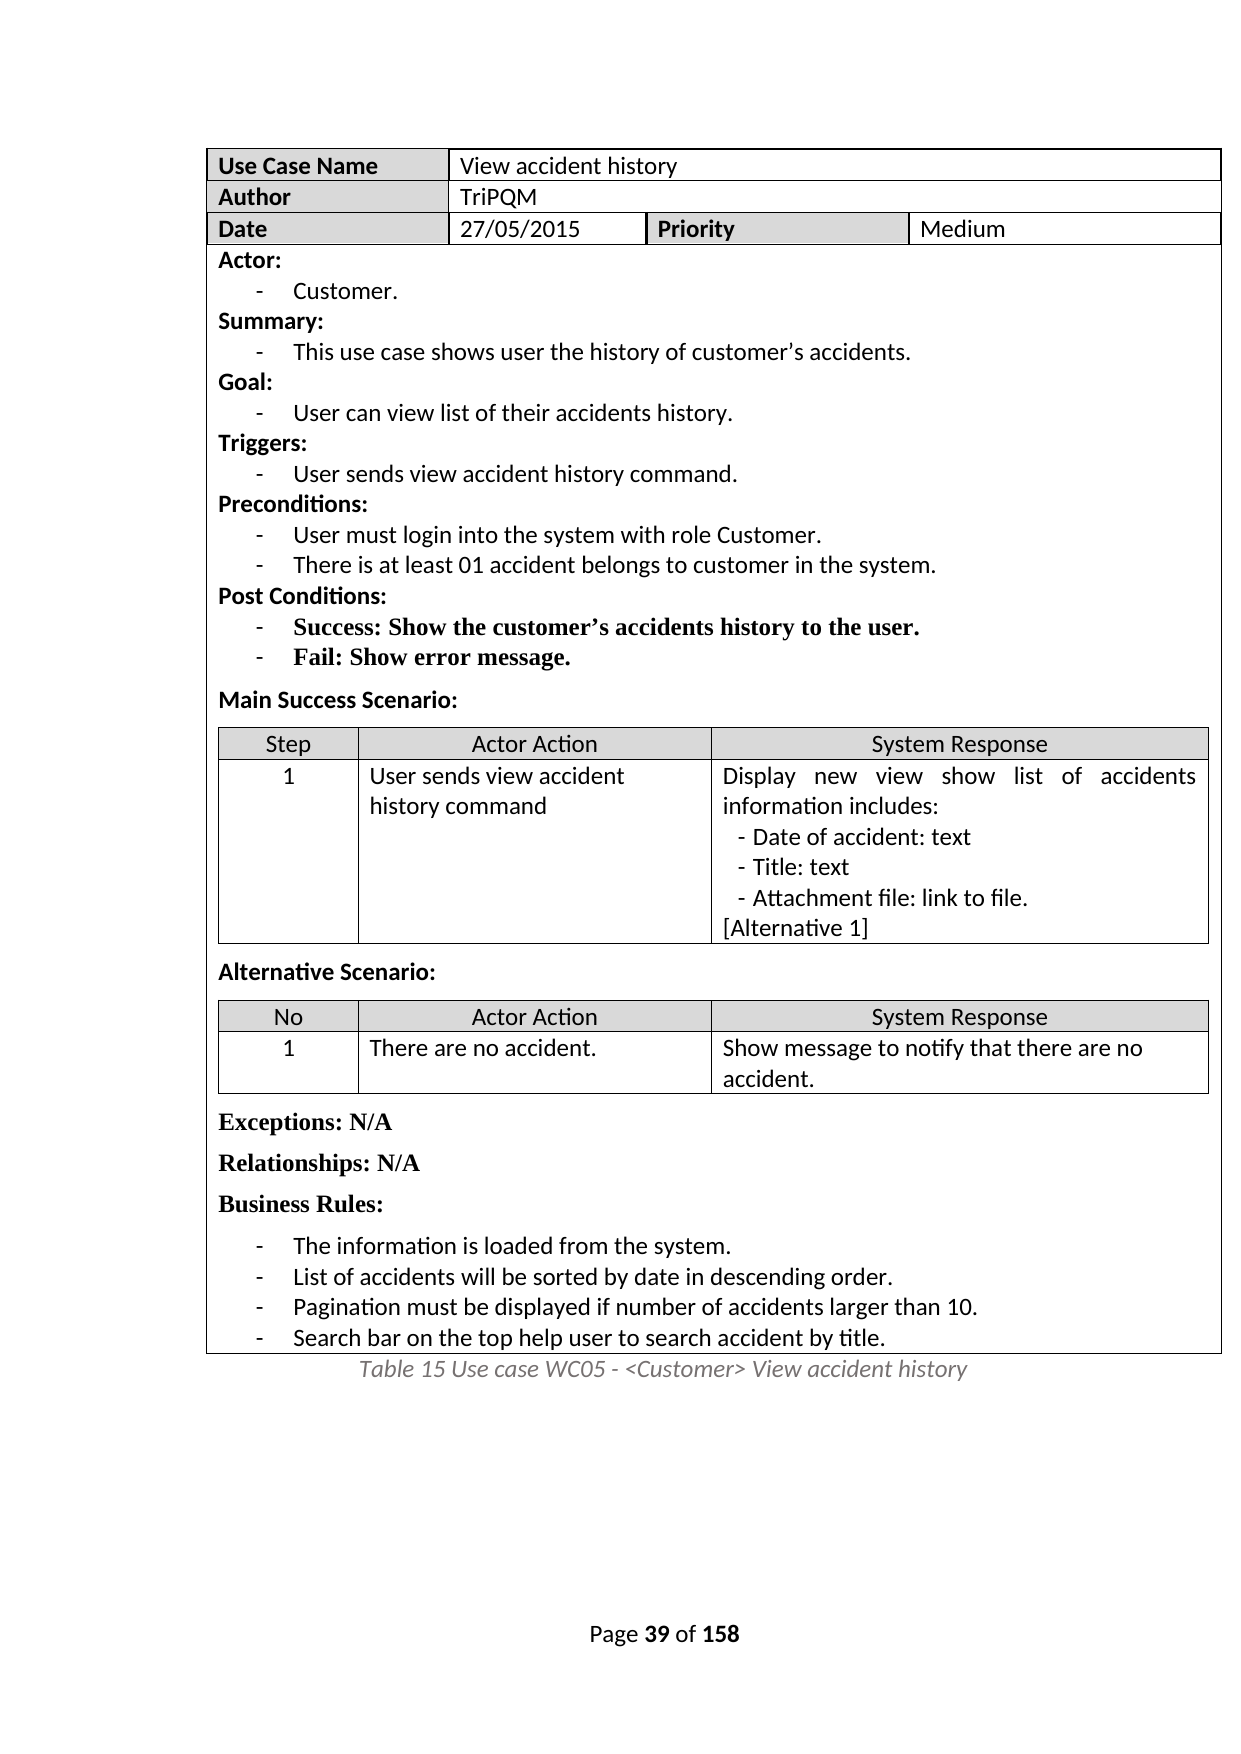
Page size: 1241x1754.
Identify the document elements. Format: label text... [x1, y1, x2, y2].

table_cell Actor: Customer. Summary: This use case shows user the history of customer’s accidents. Goal: User can view list of their accidents history. Triggers: User sends view accident history command. Preconditions: User must login into the system with role Customer. There is at least 01 accident belongs to customer in the system. Post Conditions: Success: Show the customer’s accidents history to the user. Fail: Show error message. Main Success Scenario: Alternative Scenario: Exceptions: N/A Relationships: N/A Business Rules: The information is loaded from the system. List of accidents will be sorted by date in descending order. Pagination must be displayed if number of accidents larger than 10. Search bar on the top help user to search accident by title. [207, 245, 1221, 1353]
table_cell Medium [910, 213, 1220, 243]
table_cell Use Case Name [208, 149, 448, 180]
table_cell View accident history [450, 150, 1220, 180]
table_cell Date [208, 213, 448, 243]
table_cell Author [207, 181, 448, 212]
table_cell Priority [648, 213, 908, 243]
table_cell 27/05/2015 [450, 213, 645, 243]
table_cell TriPQM [449, 181, 1221, 212]
